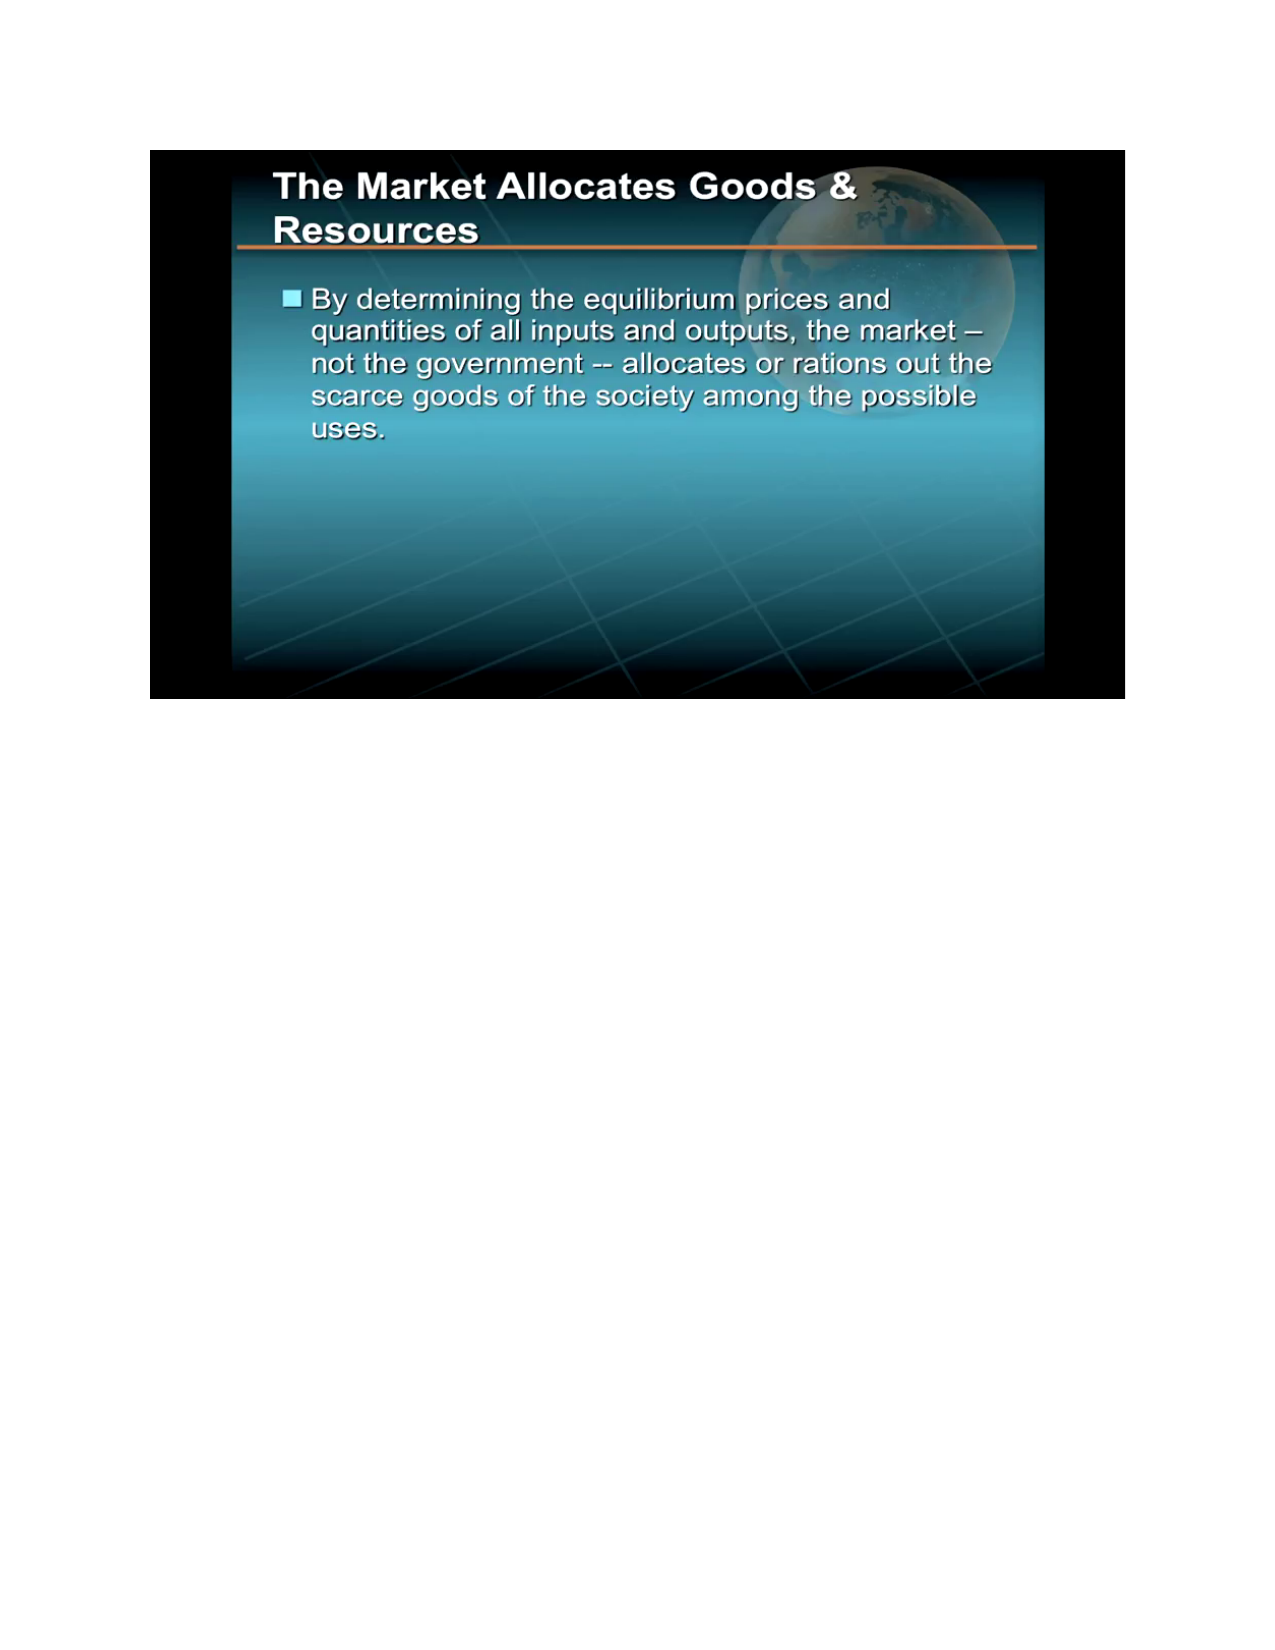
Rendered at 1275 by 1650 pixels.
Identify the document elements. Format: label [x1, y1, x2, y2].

picture [150, 150, 1125, 699]
